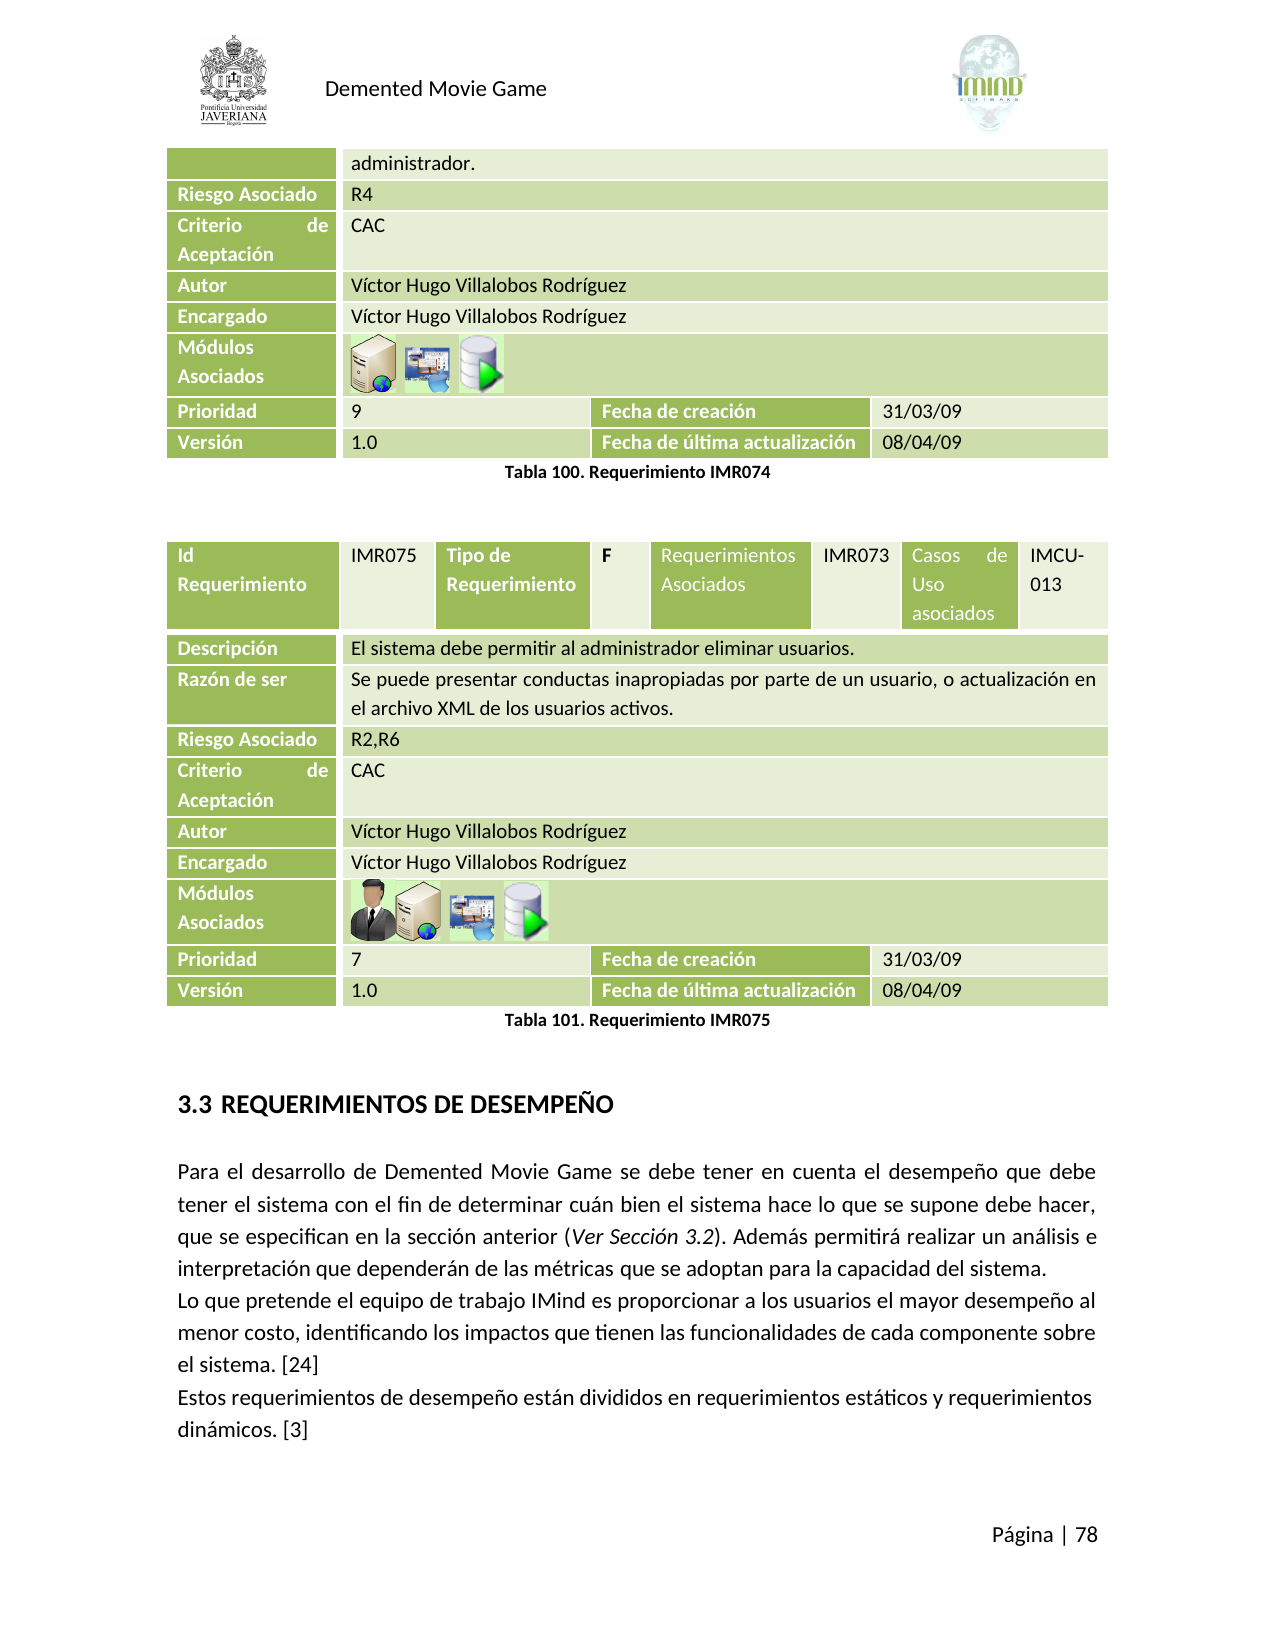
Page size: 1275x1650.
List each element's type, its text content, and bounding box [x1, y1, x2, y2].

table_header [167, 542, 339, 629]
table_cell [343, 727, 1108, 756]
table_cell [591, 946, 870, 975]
text Lo que pretende el equipo de trabajo IMind es proporcionar a los usuarios el mayor desempeño al menor costo, identificando los impactos que tienen las funcionalidades de cada componente sobre el sistema. [24] [177, 1286, 1098, 1379]
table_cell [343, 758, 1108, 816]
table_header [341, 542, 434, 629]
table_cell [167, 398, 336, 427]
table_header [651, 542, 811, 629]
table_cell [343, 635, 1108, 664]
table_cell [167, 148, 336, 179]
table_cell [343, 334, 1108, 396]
text Para el desarrollo de Demented Movie Game se debe tener en cuenta el desempeño que debe tener el sistema con el fin de determinar cuán bien el sistema hace lo que se supone debe hacer, que se especifican en la sección anterior (Ver Sección 3.2). Además permitirá realizar un análisis e interpretación que dependerán de las métricas que se adoptan para la capacidad del sistema. [177, 1157, 1098, 1282]
picture [350, 879, 441, 941]
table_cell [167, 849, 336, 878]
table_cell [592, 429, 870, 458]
picture [503, 881, 549, 941]
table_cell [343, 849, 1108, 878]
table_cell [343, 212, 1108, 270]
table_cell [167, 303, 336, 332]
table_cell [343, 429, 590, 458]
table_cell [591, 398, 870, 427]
picture [350, 334, 396, 393]
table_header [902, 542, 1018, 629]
subtitle REQUERIMIENTOS DE DESEMPEÑO [177, 1087, 1098, 1120]
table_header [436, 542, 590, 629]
picture [200, 35, 267, 126]
text Tabla 100. Requerimiento IMR074 [177, 460, 1098, 483]
text Tabla 101. Requerimiento IMR075 [177, 1008, 1098, 1031]
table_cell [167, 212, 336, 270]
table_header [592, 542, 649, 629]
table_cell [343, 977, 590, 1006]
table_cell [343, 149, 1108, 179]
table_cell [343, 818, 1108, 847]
text Estos requerimientos de desempeño están divididos en requerimientos estáticos y requerimientos dinámicos. [3] [177, 1383, 1098, 1443]
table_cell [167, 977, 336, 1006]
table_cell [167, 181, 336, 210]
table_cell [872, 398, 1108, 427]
picture [459, 334, 504, 393]
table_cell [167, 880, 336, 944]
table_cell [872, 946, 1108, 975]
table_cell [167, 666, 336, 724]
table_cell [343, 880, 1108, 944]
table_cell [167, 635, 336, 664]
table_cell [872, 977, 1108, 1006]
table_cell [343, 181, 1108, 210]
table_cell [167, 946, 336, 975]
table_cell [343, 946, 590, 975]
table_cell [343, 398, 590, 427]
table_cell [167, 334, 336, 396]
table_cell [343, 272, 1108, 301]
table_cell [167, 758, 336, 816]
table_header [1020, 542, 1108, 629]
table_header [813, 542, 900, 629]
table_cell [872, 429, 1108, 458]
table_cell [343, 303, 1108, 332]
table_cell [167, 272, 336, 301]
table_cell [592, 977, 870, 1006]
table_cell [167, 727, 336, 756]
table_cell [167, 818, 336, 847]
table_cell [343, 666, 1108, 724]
picture [449, 895, 495, 941]
picture [405, 347, 450, 393]
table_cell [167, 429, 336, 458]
picture [951, 35, 1033, 138]
